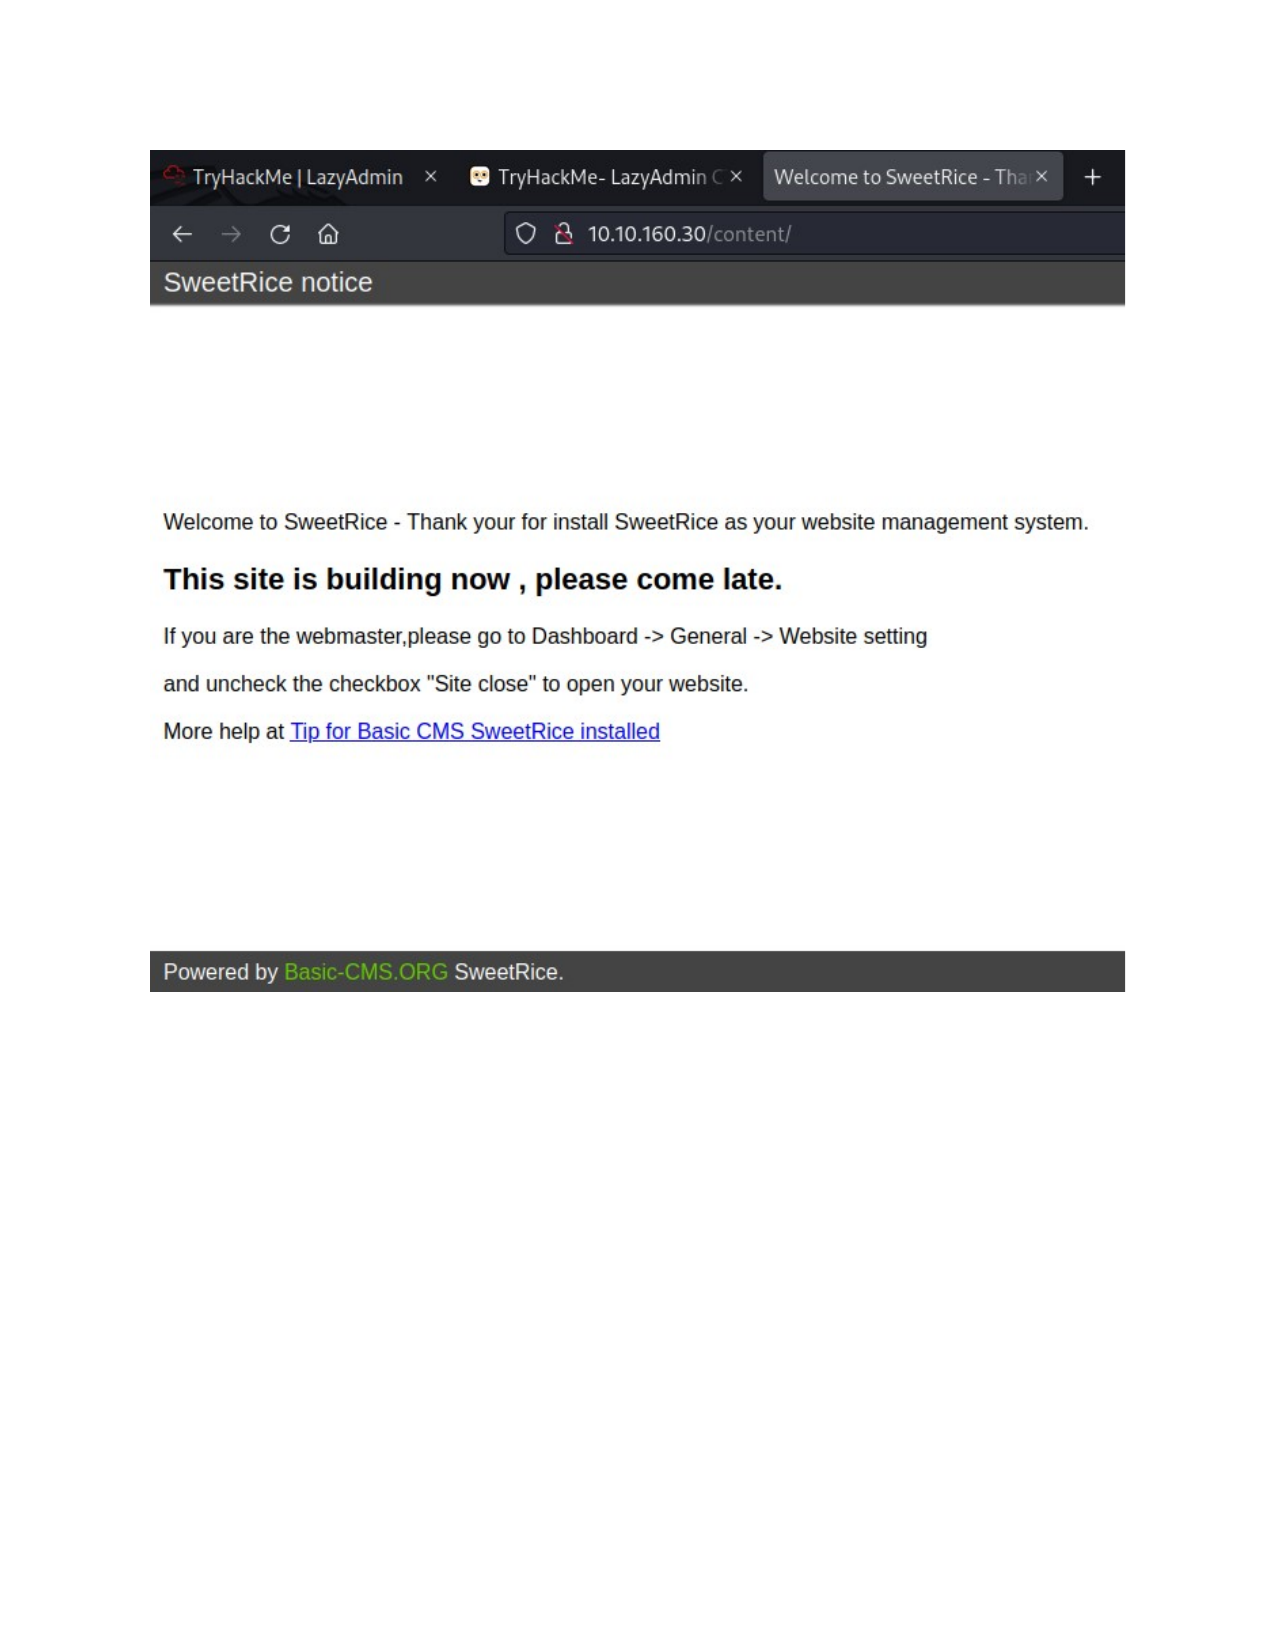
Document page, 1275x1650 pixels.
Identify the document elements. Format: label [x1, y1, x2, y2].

picture [150, 150, 1125, 992]
